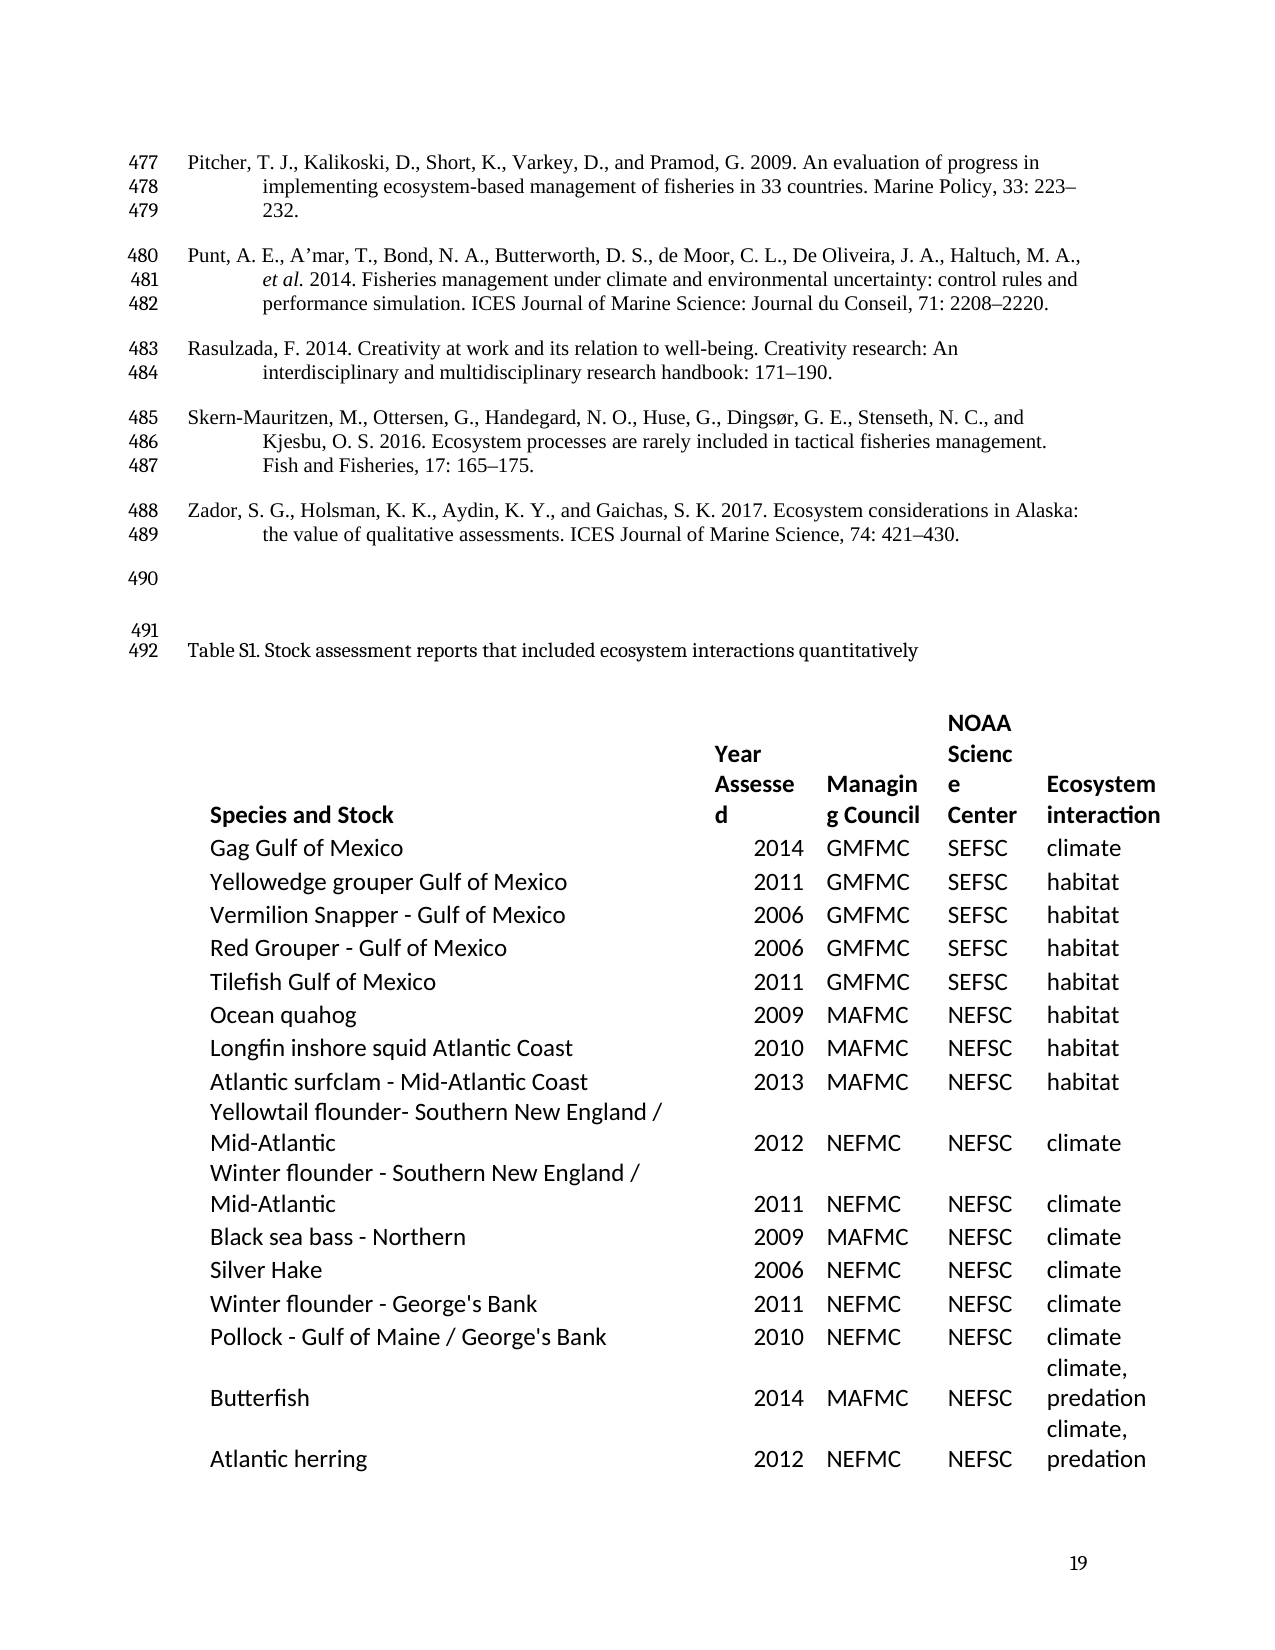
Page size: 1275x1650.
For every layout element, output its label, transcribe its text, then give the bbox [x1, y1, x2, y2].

table_cell SEFSC [936, 930, 1035, 963]
table_cell Pollock - Gulf of Maine / George's Bank [199, 1319, 703, 1352]
table_cell habitat [1035, 1030, 1174, 1063]
table_cell 2013 [703, 1063, 815, 1096]
table_cell NEFSC [936, 1063, 1035, 1096]
table_header NOAA Science Center [936, 708, 1035, 830]
table_cell 2014 [703, 1352, 815, 1413]
table_cell Tilefish Gulf of Mexico [199, 963, 703, 996]
table_cell climate [1035, 1096, 1174, 1157]
table_cell Winter flounder - George's Bank [199, 1285, 703, 1318]
table_cell 2012 [703, 1096, 815, 1157]
table_cell NEFSC [936, 1030, 1035, 1063]
table_cell SEFSC [936, 896, 1035, 930]
table_cell SEFSC [936, 863, 1035, 896]
table_cell 2006 [703, 896, 815, 930]
table_cell NEFSC [936, 1158, 1035, 1218]
table_header Managing Council [815, 708, 936, 830]
table_cell climate [1035, 1252, 1174, 1285]
table_cell NEFSC [936, 996, 1035, 1030]
text Table S1. Stock assessment reports that included ecosystem interactions quantitatively [187, 639, 1087, 663]
table_cell GMFMC [815, 930, 936, 963]
table_cell 2011 [703, 963, 815, 996]
table_header Ecosystem interaction [1035, 708, 1174, 830]
table_cell MAFMC [815, 1219, 936, 1252]
text Zador, S. G., Holsman, K. K., Aydin, K. Y., and Gaichas, S. K. 2017. Ecosystem considerations in Alaska: the value of qualitative assessments. ICES Journal of Marine Science, 74: 421–430. [187, 498, 1087, 546]
table_cell GMFMC [815, 830, 936, 863]
text Pitcher, T. J., Kalikoski, D., Short, K., Varkey, D., and Pramod, G. 2009. An evaluation of progress in implementing ecosystem-based management of fisheries in 33 countries. Marine Policy, 33: 223–232. [187, 150, 1087, 222]
table_cell Atlantic herring [199, 1413, 703, 1474]
table_cell climate, predation [1035, 1413, 1174, 1474]
table_cell habitat [1035, 996, 1174, 1030]
table_cell habitat [1035, 1063, 1174, 1096]
table_cell MAFMC [815, 1030, 936, 1063]
text Punt, A. E., A’mar, T., Bond, N. A., Butterworth, D. S., de Moor, C. L., De Oliveira, J. A., Haltuch, M. A., et al. 2014. Fisheries management under climate and environmental uncertainty: control rules and performance simulation. ICES Journal of Marine Science: Journal du Conseil, 71: 2208–2220. [187, 243, 1087, 315]
table_cell climate [1035, 1158, 1174, 1218]
table_header Species and Stock [199, 708, 703, 830]
text Skern-Mauritzen, M., Ottersen, G., Handegard, N. O., Huse, G., Dingsør, G. E., Stenseth, N. C., and Kjesbu, O. S. 2016. Ecosystem processes are rarely included in tactical fisheries management. Fish and Fisheries, 17: 165–175. [187, 405, 1087, 477]
table_cell NEFSC [936, 1096, 1035, 1157]
table_cell climate, predation [1035, 1352, 1174, 1413]
table_cell Yellowtail flounder- Southern New England / Mid-Atlantic [199, 1096, 703, 1157]
table_cell GMFMC [815, 896, 936, 930]
table_cell 2011 [703, 1158, 815, 1218]
table_cell 2009 [703, 1219, 815, 1252]
table_cell 2011 [703, 1285, 815, 1318]
table_cell Yellowedge grouper Gulf of Mexico [199, 863, 703, 896]
table_cell climate [1035, 1285, 1174, 1318]
table_cell habitat [1035, 930, 1174, 963]
table_cell NEFMC [815, 1158, 936, 1218]
table_cell SEFSC [936, 830, 1035, 863]
table_cell NEFMC [815, 1096, 936, 1157]
table_cell habitat [1035, 963, 1174, 996]
table_cell NEFSC [936, 1285, 1035, 1318]
table_cell climate [1035, 830, 1174, 863]
text Rasulzada, F. 2014. Creativity at work and its relation to well-being. Creativity research: An interdisciplinary and multidisciplinary research handbook: 171–190. [187, 336, 1087, 384]
table_cell MAFMC [815, 1352, 936, 1413]
table_cell Butterfish [199, 1352, 703, 1413]
table_cell Atlantic surfclam - Mid-Atlantic Coast [199, 1063, 703, 1096]
table_cell 2011 [703, 863, 815, 896]
table_cell 2014 [703, 830, 815, 863]
table_cell 2006 [703, 1252, 815, 1285]
table_cell NEFSC [936, 1252, 1035, 1285]
table_cell 2010 [703, 1319, 815, 1352]
table_cell MAFMC [815, 996, 936, 1030]
table_cell NEFSC [936, 1352, 1035, 1413]
table_cell NEFSC [936, 1219, 1035, 1252]
table_cell habitat [1035, 896, 1174, 930]
table_cell 2006 [703, 930, 815, 963]
table_cell Red Grouper - Gulf of Mexico [199, 930, 703, 963]
table_cell Ocean quahog [199, 996, 703, 1030]
table_cell NEFMC [815, 1413, 936, 1474]
table_cell NEFSC [936, 1413, 1035, 1474]
table_cell climate [1035, 1219, 1174, 1252]
table_header Year Assessed [703, 708, 815, 830]
table_cell MAFMC [815, 1063, 936, 1096]
table_cell Winter flounder - Southern New England / Mid-Atlantic [199, 1158, 703, 1218]
table_cell 2012 [703, 1413, 815, 1474]
table_cell Gag Gulf of Mexico [199, 830, 703, 863]
table_cell habitat [1035, 863, 1174, 896]
table_cell 2009 [703, 996, 815, 1030]
table_cell GMFMC [815, 863, 936, 896]
table_cell climate [1035, 1319, 1174, 1352]
table_cell Vermilion Snapper - Gulf of Mexico [199, 896, 703, 930]
table_cell NEFSC [936, 1319, 1035, 1352]
table_cell Longfin inshore squid Atlantic Coast [199, 1030, 703, 1063]
table_cell Black sea bass - Northern [199, 1219, 703, 1252]
table_cell SEFSC [936, 963, 1035, 996]
table_cell NEFMC [815, 1252, 936, 1285]
table_cell NEFMC [815, 1319, 936, 1352]
table_cell Silver Hake [199, 1252, 703, 1285]
table_cell NEFMC [815, 1285, 936, 1318]
table_cell 2010 [703, 1030, 815, 1063]
table_cell GMFMC [815, 963, 936, 996]
